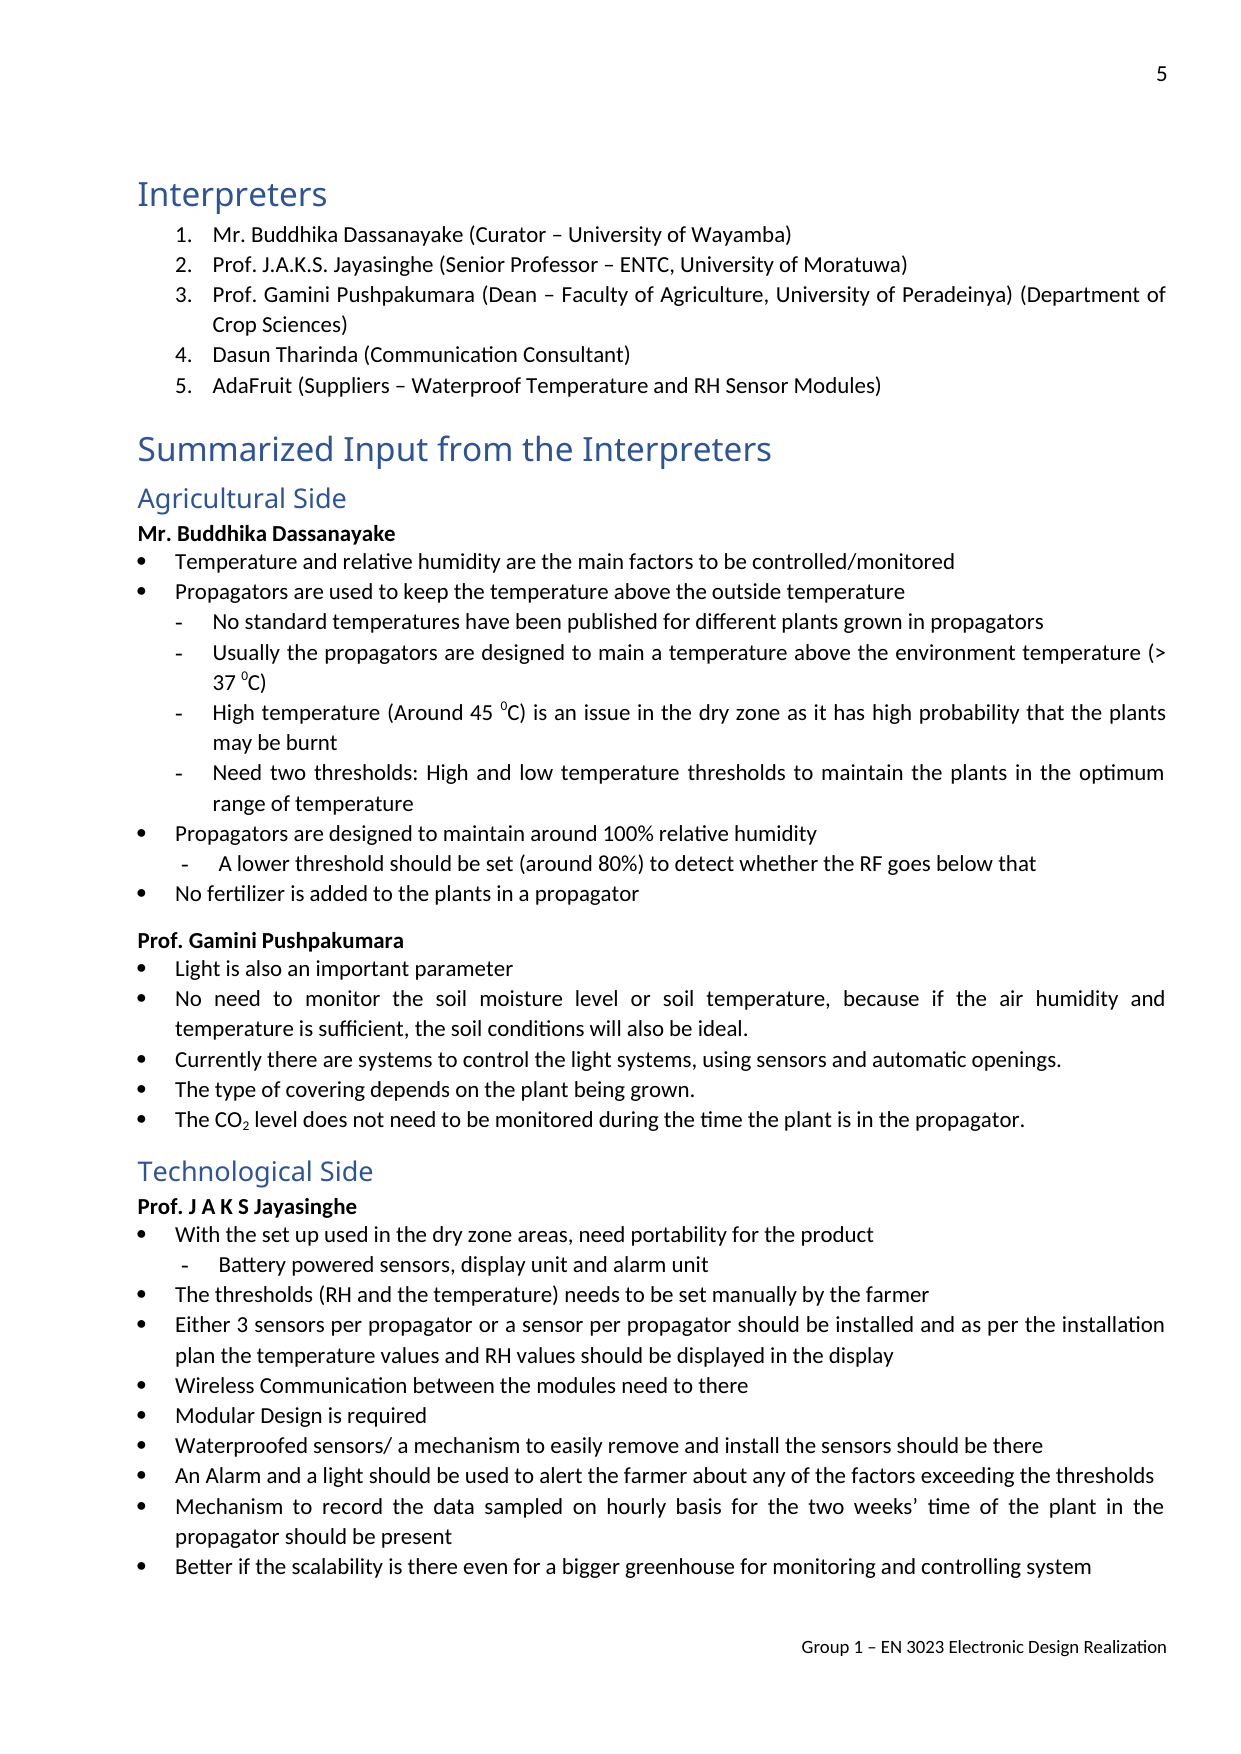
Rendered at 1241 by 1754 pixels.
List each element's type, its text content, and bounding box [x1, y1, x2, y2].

list Prof. Gamini Pushpakumara (Dean – Faculty of Agriculture, University of Peradeinya) (Department of Crop Sciences) [175, 280, 1167, 338]
list Light is also an important parameter [137, 954, 1167, 982]
list No fertilizer is added to the plants in a propagator [137, 879, 1167, 907]
list Mechanism to record the data sampled on hourly basis for the two weeks’ time of the plant in the propagator should be present [137, 1492, 1167, 1550]
list With the set up used in the dry zone areas, need portability for the product [137, 1220, 1167, 1248]
list Usually the propagators are designed to main a temperature above the environment temperature (> 37 0C) [175, 638, 1167, 696]
list High temperature (Around 45 0C) is an issue in the dry zone as it has high probability that the plants may be burnt [175, 698, 1167, 756]
list Need two thresholds: High and low temperature thresholds to maintain the plants in the optimum range of temperature [175, 758, 1167, 817]
subtitle Agricultural Side [137, 479, 1167, 516]
subtitle Interpreters [137, 171, 1167, 216]
list Propagators are designed to maintain around 100% relative humidity [137, 819, 1167, 847]
list Modular Design is required [137, 1401, 1167, 1429]
subtitle Technological Side [137, 1152, 1167, 1189]
list Temperature and relative humidity are the main factors to be controlled/monitored [137, 547, 1167, 575]
list No standard temperatures have been published for different plants grown in propagators [175, 607, 1167, 635]
list The thresholds (RH and the temperature) needs to be set manually by the farmer [137, 1280, 1167, 1308]
list The type of covering depends on the plant being grown. [137, 1075, 1167, 1103]
subtitle Summarized Input from the Interpreters [137, 426, 1167, 471]
list AdaFruit (Suppliers – Waterproof Temperature and RH Sensor Modules) [175, 371, 1167, 399]
list Dasun Tharinda (Communication Consultant) [175, 341, 1167, 369]
text Mr. Buddhika Dassanayake [137, 519, 1167, 547]
list Currently there are systems to control the light systems, using sensors and automatic openings. [137, 1045, 1167, 1073]
list No need to monitor the soil moisture level or soil temperature, because if the air humidity and temperature is sufficient, the soil conditions will also be ideal. [137, 984, 1167, 1043]
list Prof. J.A.K.S. Jayasinghe (Senior Professor – ENTC, University of Moratuwa) [175, 250, 1167, 278]
list Mr. Buddhika Dassanayake (Curator – University of Wayamba) [175, 220, 1167, 248]
list An Alarm and a light should be used to alert the farmer about any of the factors exceeding the thresholds [137, 1462, 1167, 1489]
list Propagators are used to keep the temperature above the outside temperature [137, 577, 1167, 605]
list Waterproofed sensors/ a mechanism to easily remove and install the sensors should be there [137, 1431, 1167, 1459]
list Either 3 sensors per propagator or a sensor per propagator should be installed and as per the installation plan the temperature values and RH values should be displayed in the display [137, 1311, 1167, 1369]
list A lower threshold should be set (around 80%) to detect whether the RF goes below that [181, 849, 1167, 877]
list Battery powered sensors, display unit and alarm unit [181, 1250, 1167, 1278]
list The CO2 level does not need to be monitored during the time the plant is in the propagator. [137, 1105, 1167, 1133]
text Prof. J A K S Jayasinghe [137, 1192, 1167, 1220]
list Wireless Communication between the modules need to there [137, 1371, 1167, 1399]
text Prof. Gamini Pushpakumara [137, 926, 1167, 954]
list Better if the scalability is there even for a bigger greenhouse for monitoring and controlling system [137, 1552, 1167, 1580]
